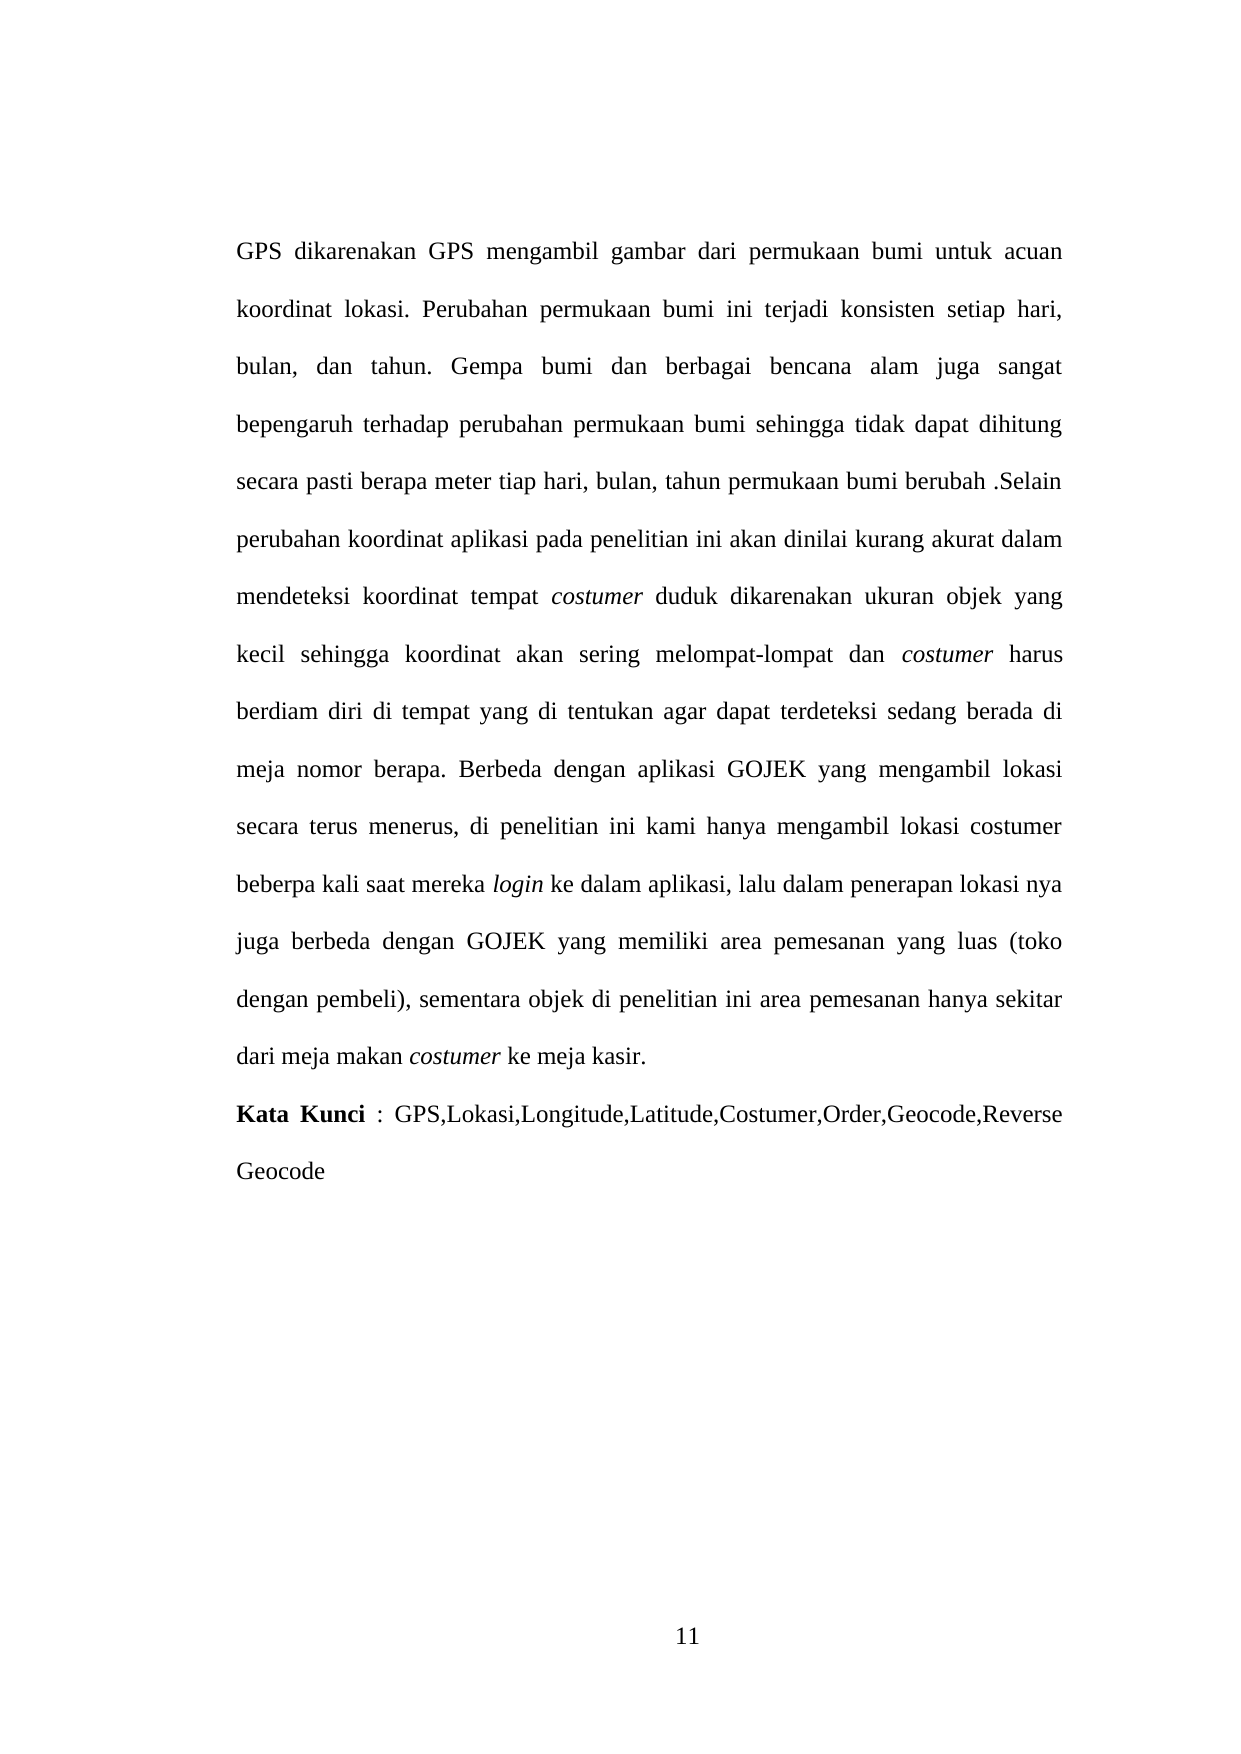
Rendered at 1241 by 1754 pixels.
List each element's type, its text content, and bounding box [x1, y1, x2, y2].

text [236, 236, 1063, 1070]
text Kata Kunci : GPS,Lokasi,Longitude,Latitude,Costumer,Order,Geocode,Reverse Geocode [236, 1099, 1063, 1185]
